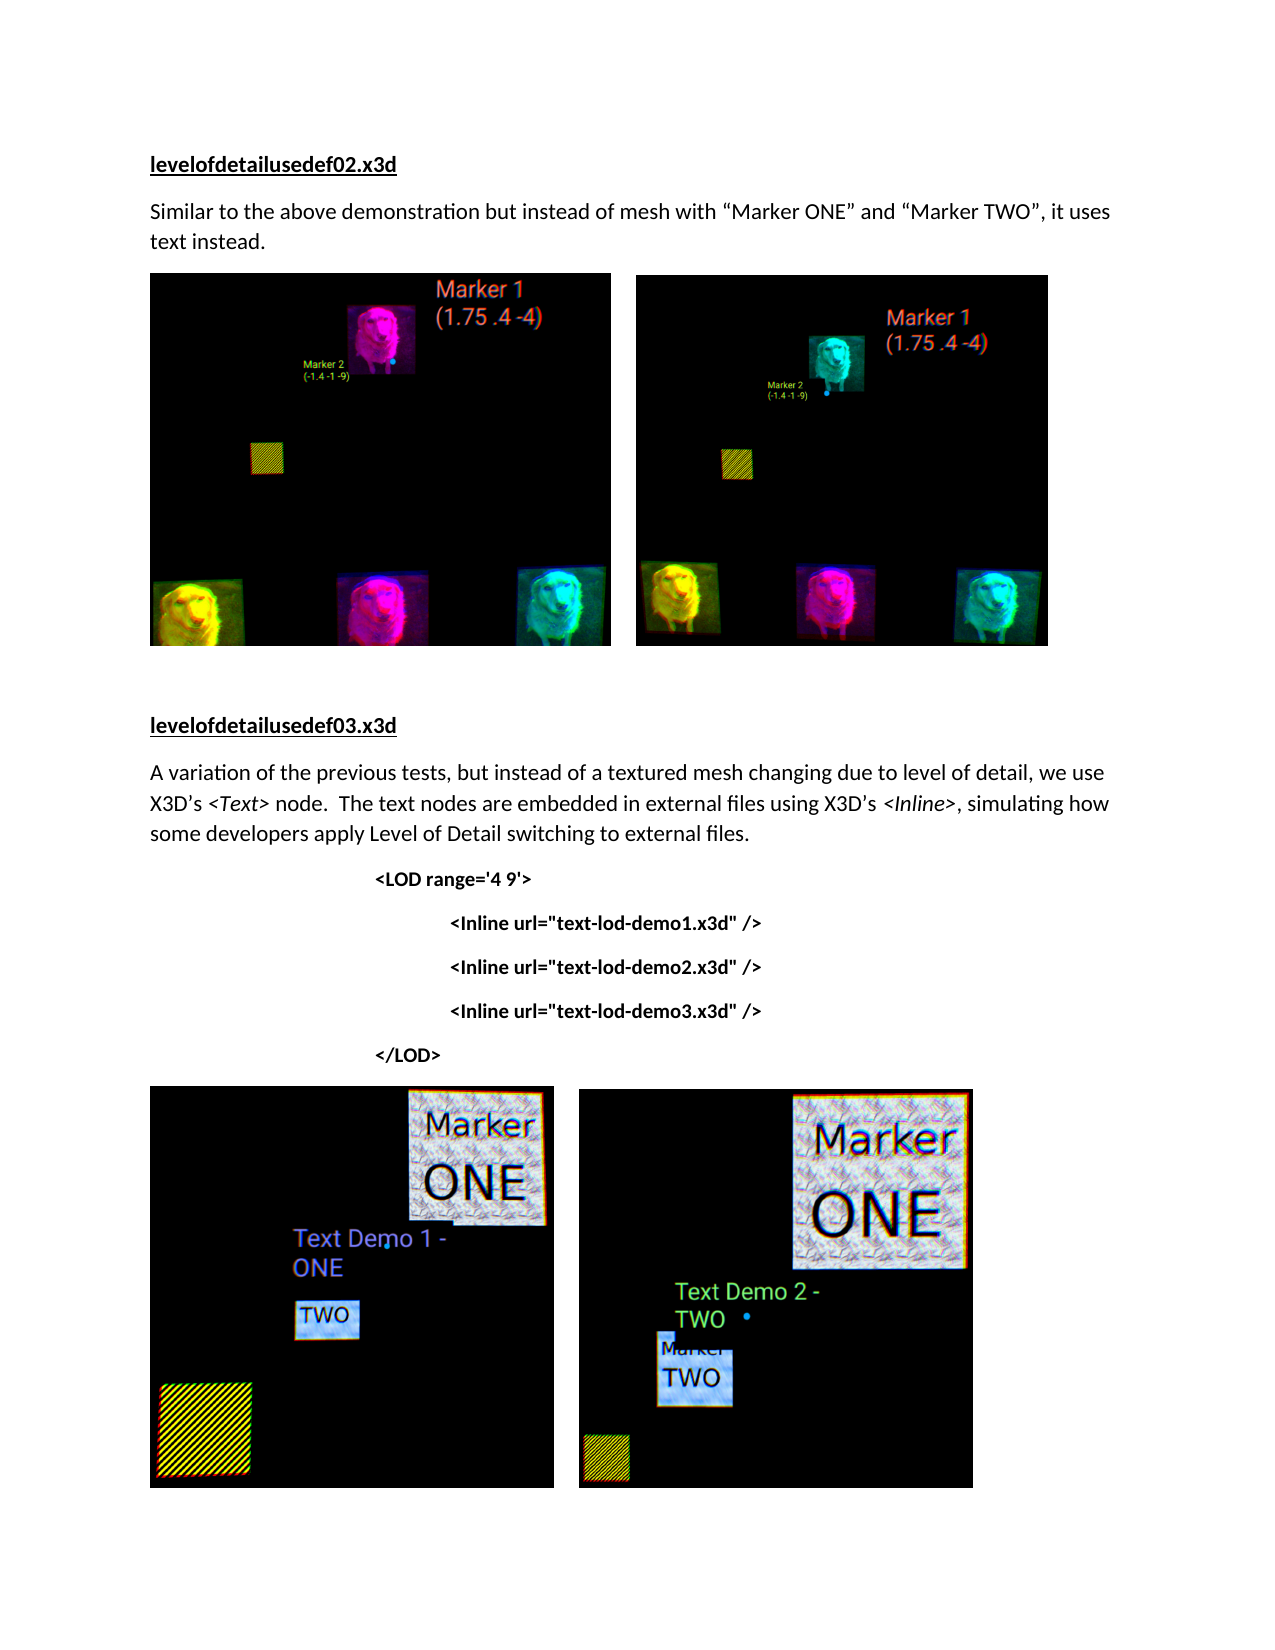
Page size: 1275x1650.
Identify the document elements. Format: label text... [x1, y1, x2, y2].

text A variation of the previous tests, but instead of a textured mesh changing due to level of detail, we use X3D’s <Text> node. The text nodes are embedded in external files using X3D’s <Inline>, simulating how some developers apply Level of Detail switching to external files. [150, 758, 1125, 847]
text <Inline url="text-lod-demo3.x3d" /> [150, 998, 1125, 1023]
picture [150, 1086, 554, 1488]
text </LOD> [150, 1042, 1125, 1067]
picture [579, 1089, 973, 1488]
picture [636, 275, 1048, 646]
picture [150, 273, 611, 646]
text <LOD range='4 9'> [150, 866, 1125, 891]
text <Inline url="text-lod-demo2.x3d" /> [150, 954, 1125, 979]
text levelofdetailusedef02.x3d [150, 150, 1125, 178]
text levelofdetailusedef03.x3d [150, 712, 1125, 740]
text Similar to the above demonstration but instead of mesh with “Marker ONE” and “Marker TWO”, it uses text instead. [150, 197, 1125, 255]
text <Inline url="text-lod-demo1.x3d" /> [150, 910, 1125, 935]
